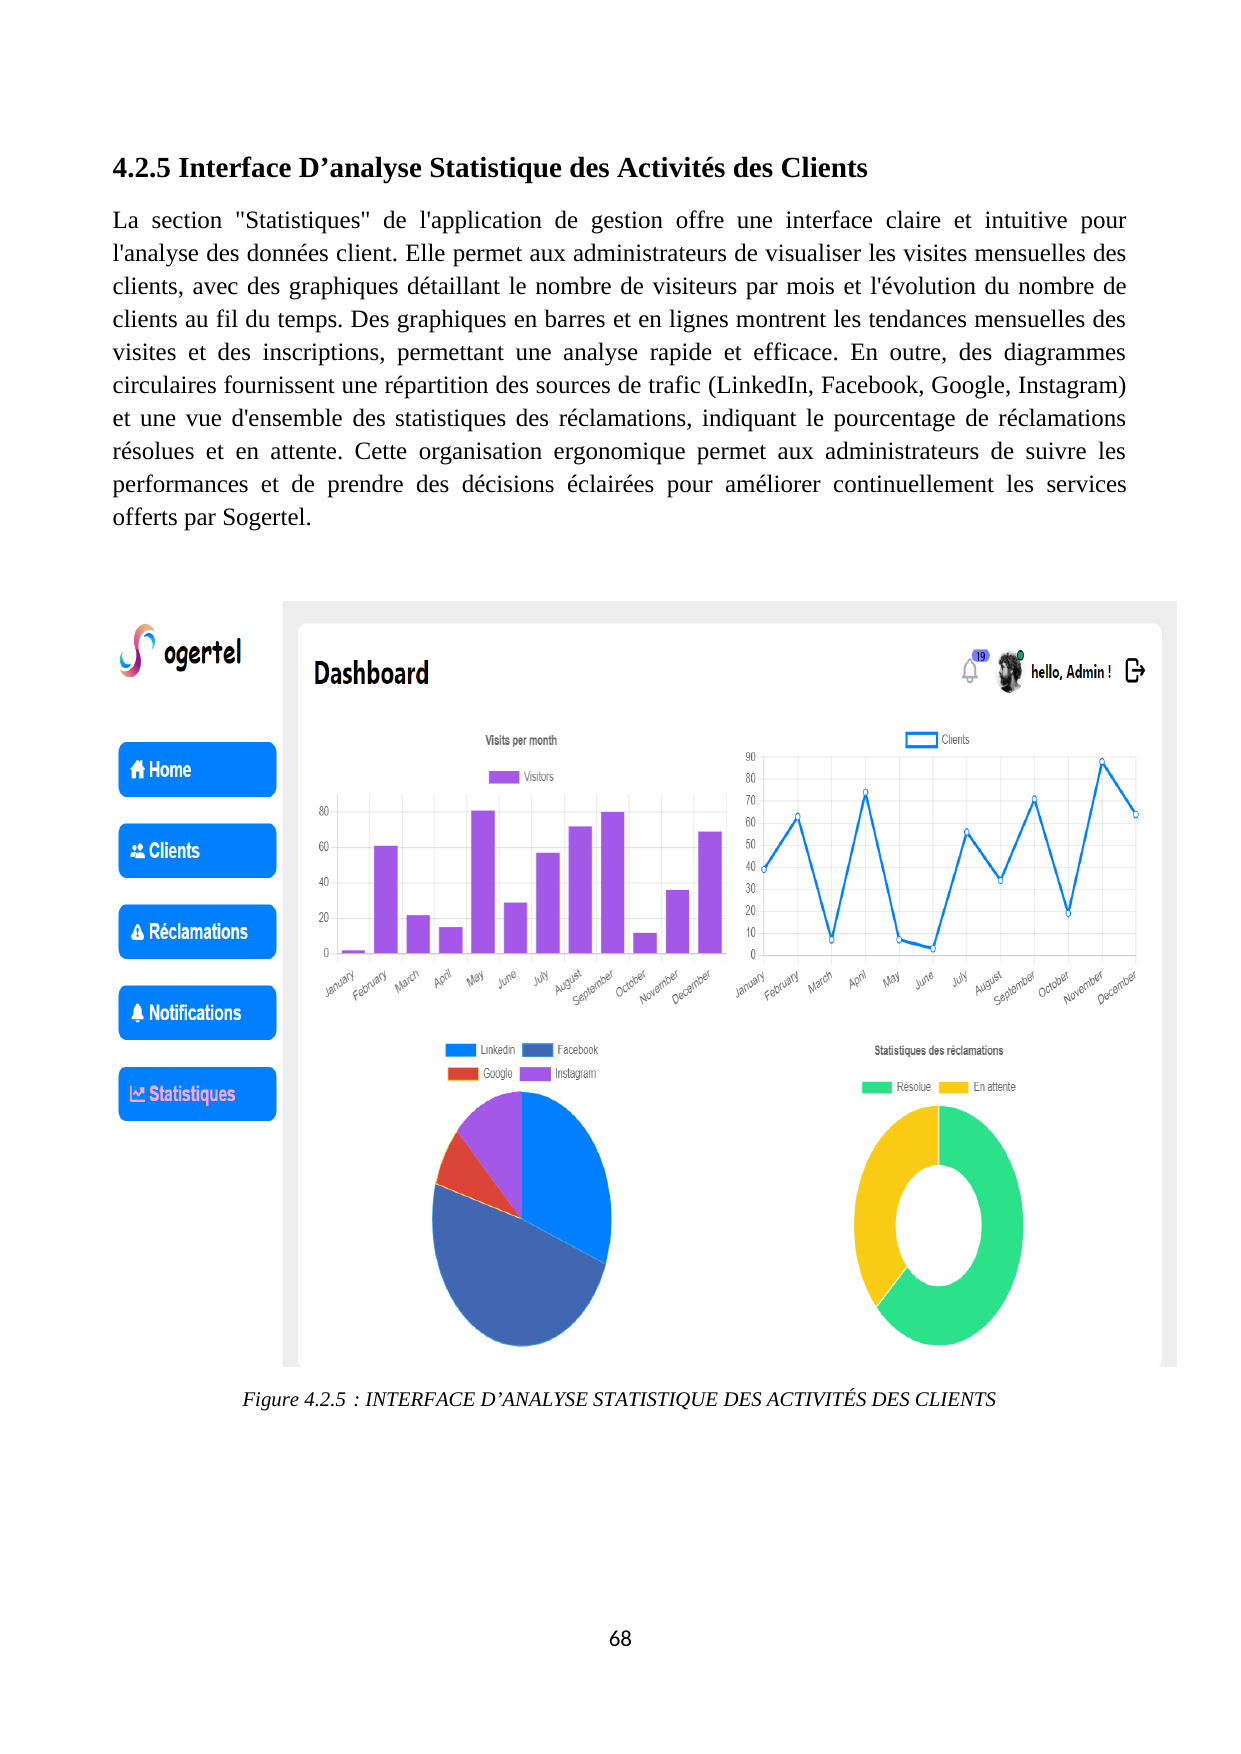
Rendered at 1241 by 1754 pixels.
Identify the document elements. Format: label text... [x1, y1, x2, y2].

picture [112, 601, 1177, 1367]
text Figure 4.2.5 : INTERFACE D’ANALYSE STATISTIQUE DES ACTIVITÉS DES CLIENTS [112, 1387, 1128, 1411]
text La section "Statistiques" de l'application de gestion offre une interface claire et intuitive pour l'analyse des données client. Elle permet aux administrateurs de visualiser les visites mensuelles des clients, avec des graphiques détaillant le nombre de visiteurs par mois et l'évolution du nombre de clients au fil du temps. Des graphiques en barres et en lignes montrent les tendances mensuelles des visites et des inscriptions, permettant une analyse rapide et efficace. En outre, des diagrammes circulaires fournissent une répartition des sources de trafic (LinkedIn, Facebook, Google, Instagram) et une vue d'ensemble des statistiques des réclamations, indiquant le pourcentage de réclamations résolues et en attente. Cette organisation ergonomique permet aux administrateurs de suivre les performances et de prendre des décisions éclairées pour améliorer continuellement les services offerts par Sogertel. [112, 205, 1128, 531]
subtitle 4.2.5 Interface D’analyse Statistique des Activités des Clients [112, 150, 1128, 183]
